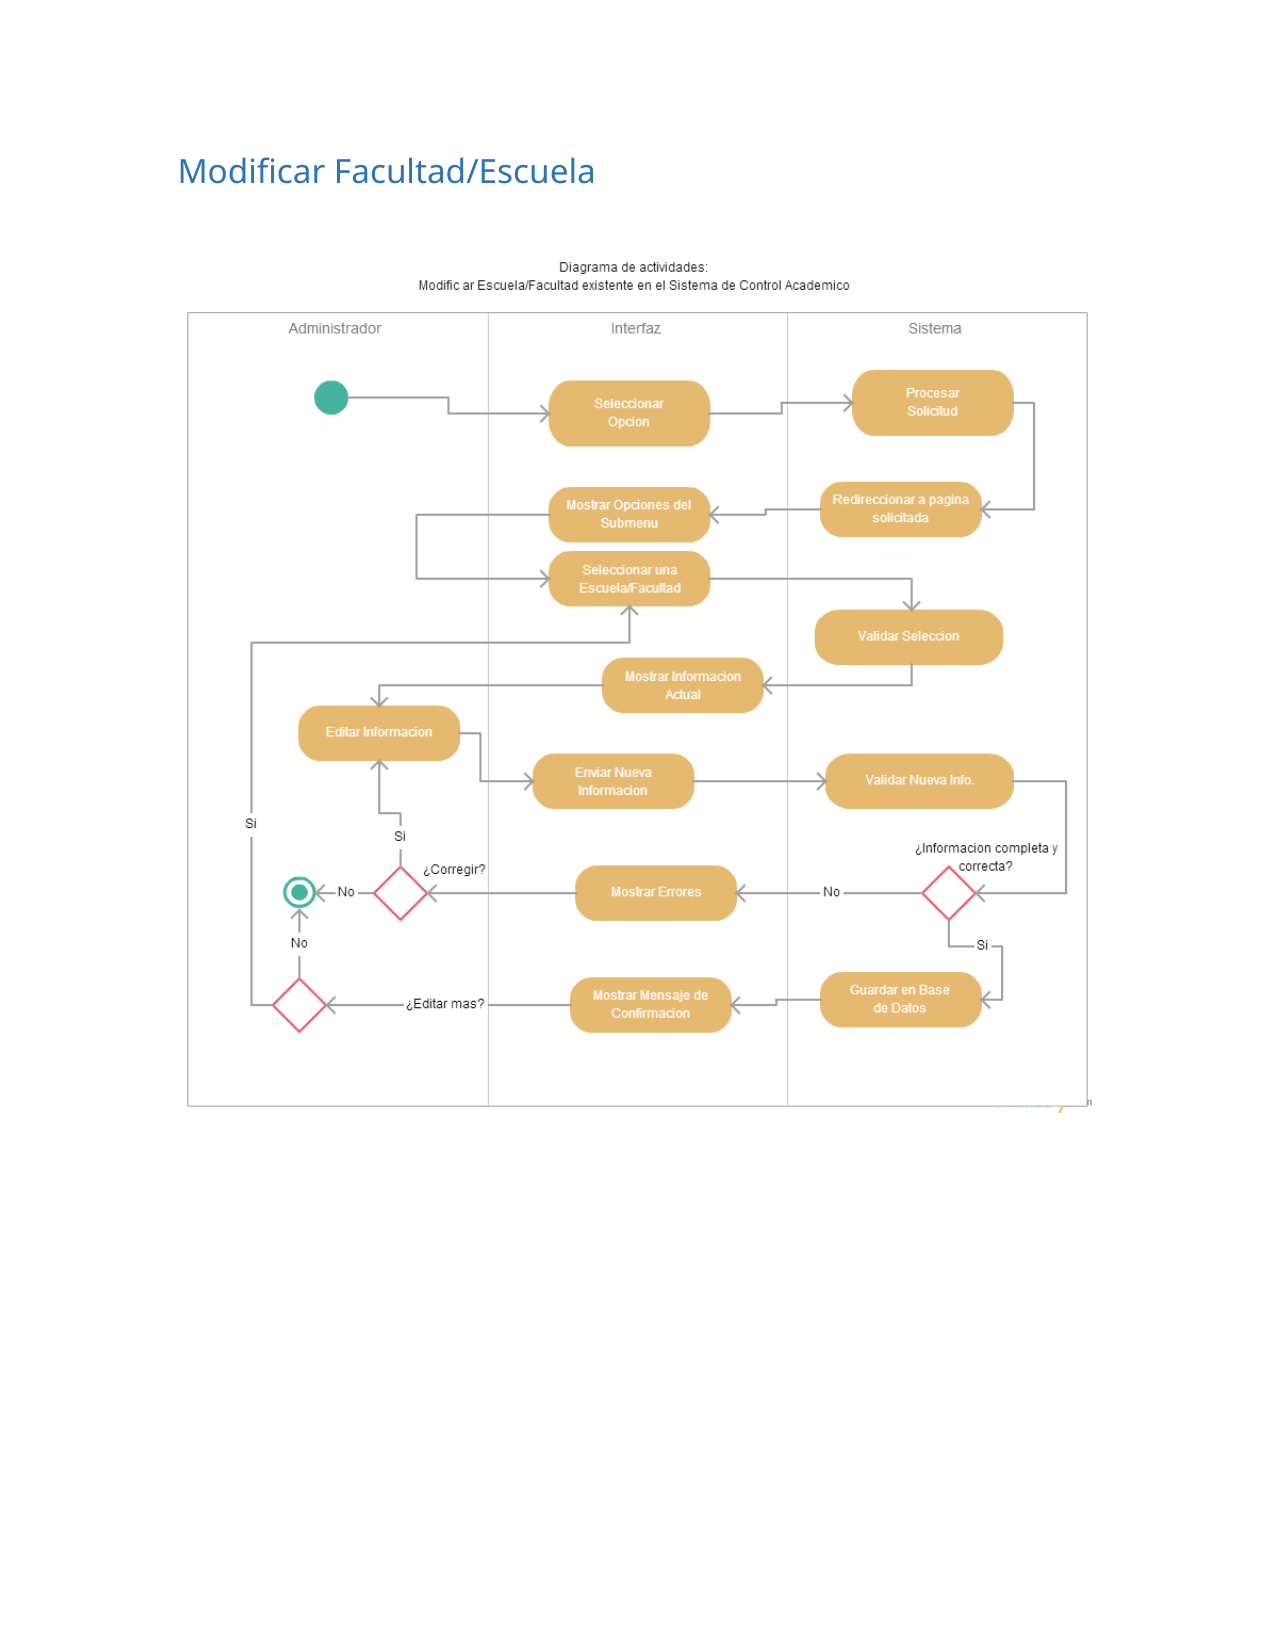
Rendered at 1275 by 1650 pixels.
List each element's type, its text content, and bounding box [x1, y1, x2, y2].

subtitle Modificar Facultad/Escuela [177, 148, 1098, 193]
picture [177, 243, 1098, 1117]
